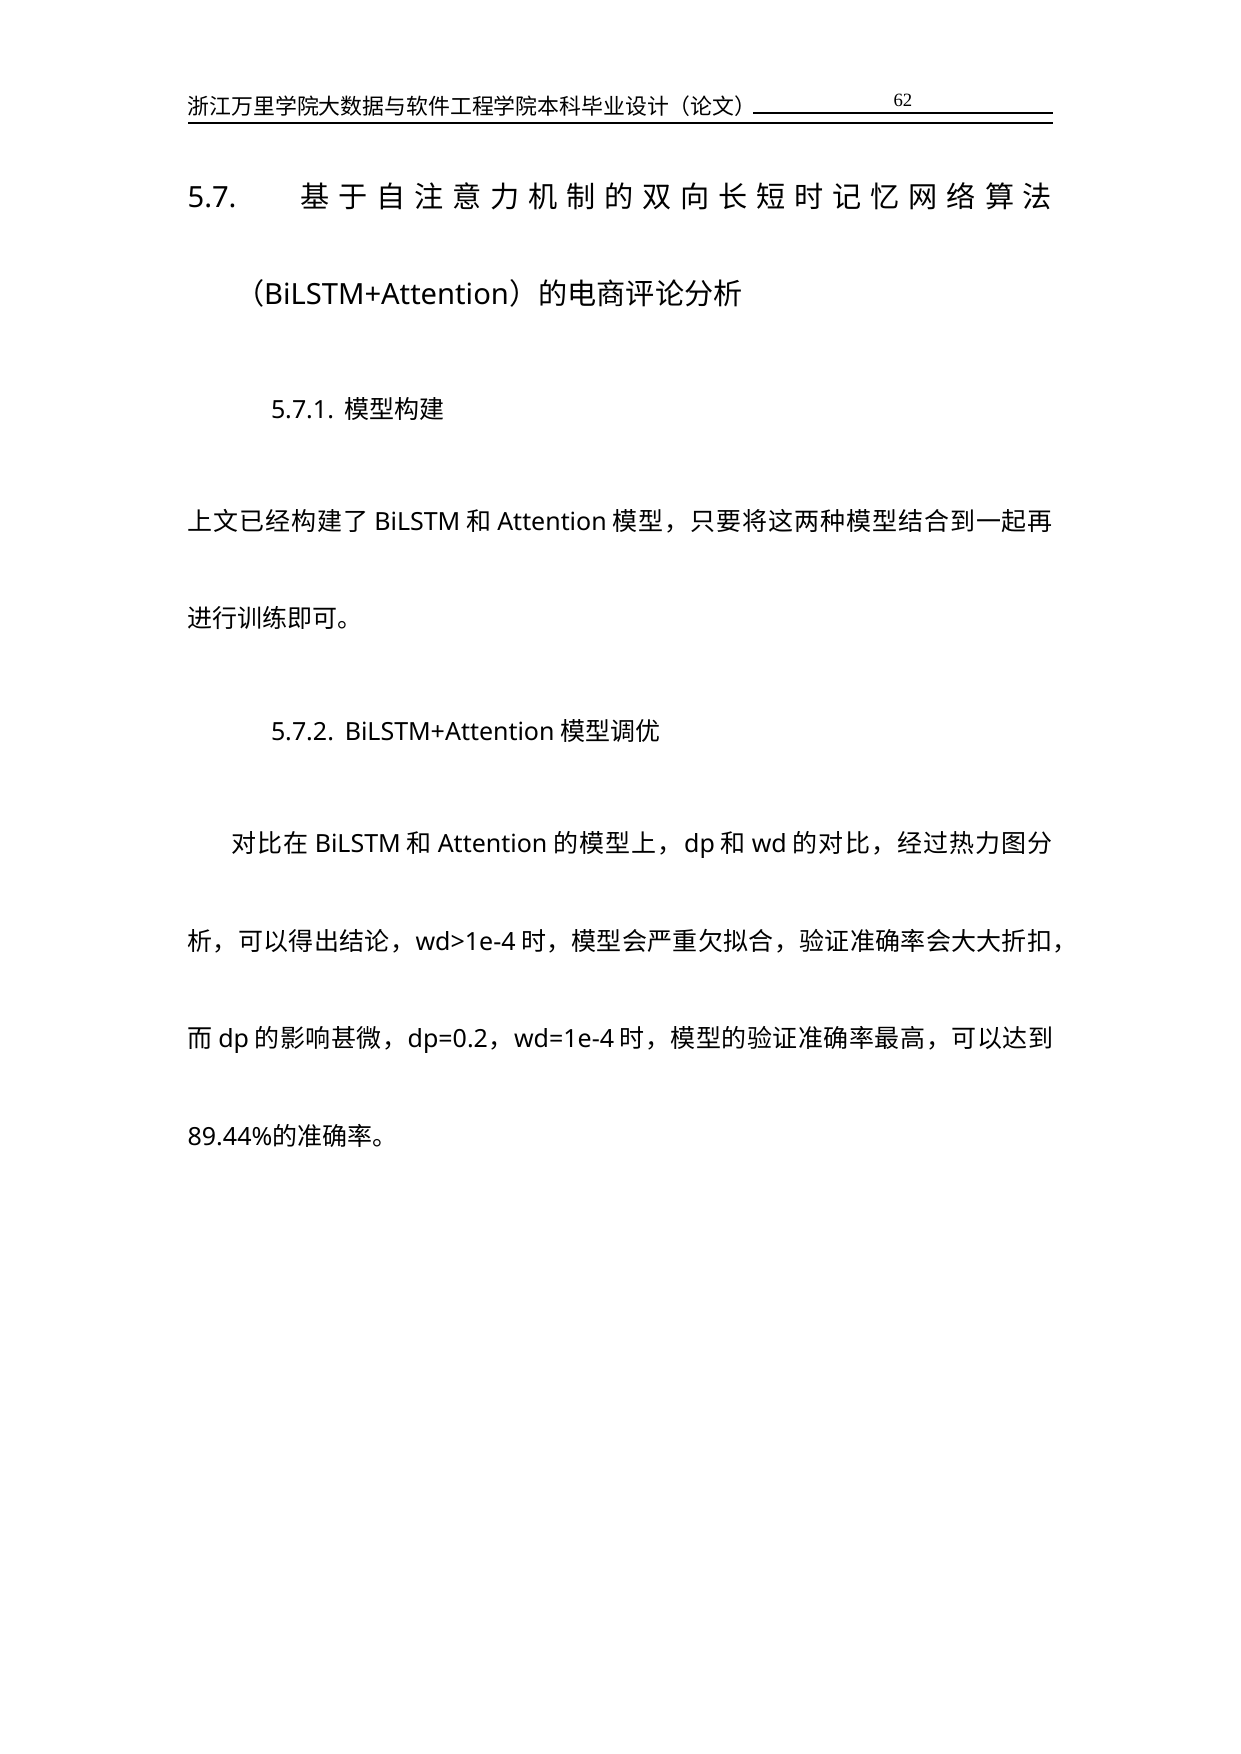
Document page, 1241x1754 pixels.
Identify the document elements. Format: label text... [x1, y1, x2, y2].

text 对比在BiLSTM和Attention的模型上，dp和wd的对比，经过热力图分析，可以得出结论，wd>1e-4时，模型会严重欠拟合，验证准确率会大大折扣，而dp的影响甚微，dp=0.2，wd=1e-4时，模型的验证准确率最高，可以达到89.44%的准确率。 [187, 809, 1053, 1167]
subtitle 基于自注意力机制的双向长短时记忆网络算法（BiLSTM+Attention）的电商评论分析 [187, 162, 1053, 324]
text 上文已经构建了BiLSTM和Attention模型，只要将这两种模型结合到一起再进行训练即可。 [187, 487, 1053, 649]
subtitle BiLSTM+Attention模型调优 [271, 697, 1053, 762]
subtitle 模型构建 [271, 375, 1053, 440]
